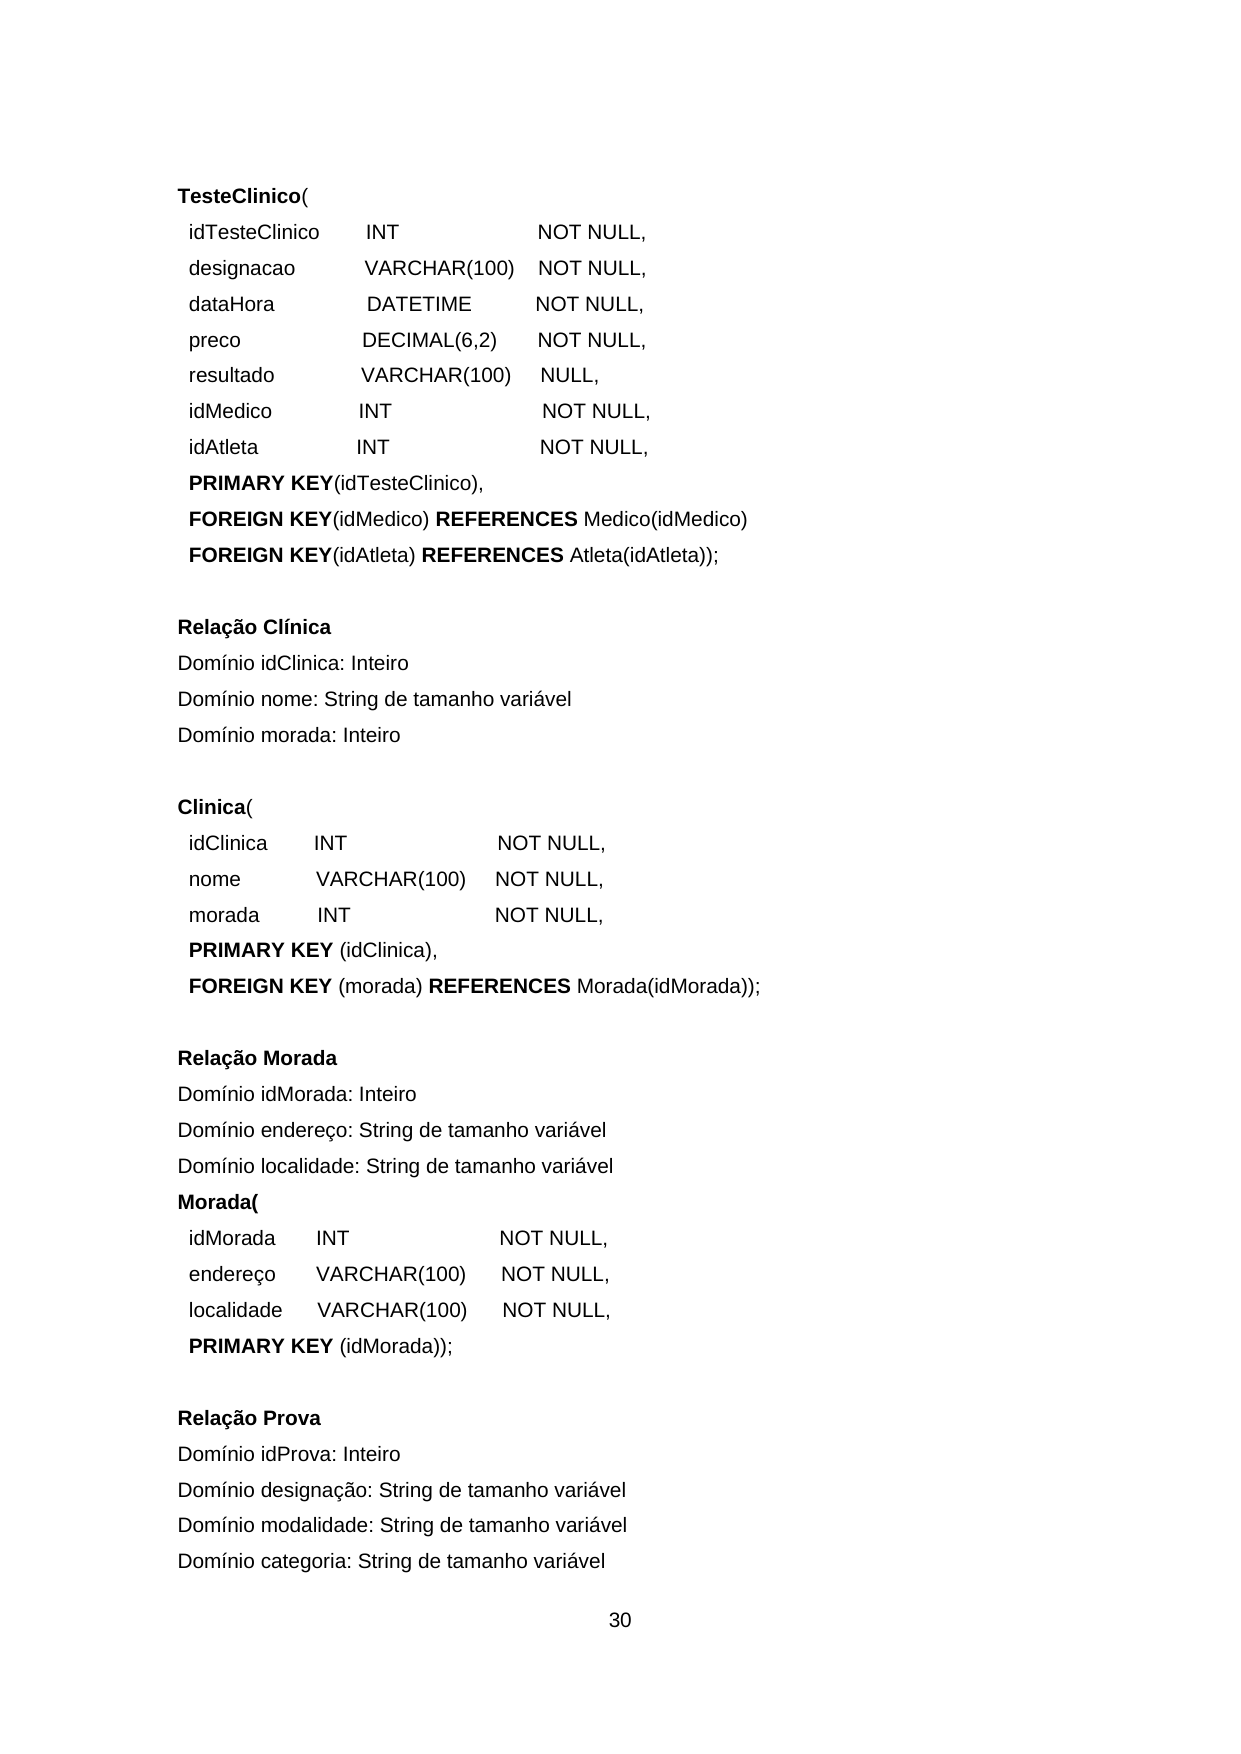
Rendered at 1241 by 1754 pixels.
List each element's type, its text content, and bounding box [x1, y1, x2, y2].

text Relação Clínica [177, 615, 1063, 639]
text preco DECIMAL(6,2) NOT NULL, [177, 327, 1063, 351]
text PRIMARY KEY (idMorada)); [177, 1334, 1063, 1358]
text Clinica( [177, 794, 1063, 818]
text morada INT NOT NULL, [177, 902, 1063, 926]
text FOREIGN KEY(idMedico) REFERENCES Medico(idMedico) [177, 507, 1063, 531]
text idClinica INT NOT NULL, [177, 831, 1063, 854]
text Domínio endereço: String de tamanho variável [177, 1118, 1063, 1142]
text Domínio categoria: String de tamanho variável [177, 1549, 1063, 1573]
text Domínio modalidade: String de tamanho variável [177, 1513, 1063, 1537]
text nome VARCHAR(100) NOT NULL, [177, 866, 1063, 890]
text idMorada INT NOT NULL, [177, 1226, 1063, 1250]
text Morada( [177, 1190, 1063, 1214]
text PRIMARY KEY (idClinica), [177, 938, 1063, 962]
text endereço VARCHAR(100) NOT NULL, [177, 1262, 1063, 1286]
text Domínio idClinica: Inteiro [177, 651, 1063, 675]
text PRIMARY KEY(idTesteClinico), [177, 471, 1063, 495]
text Domínio nome: String de tamanho variável [177, 687, 1063, 711]
text dataHora DATETIME NOT NULL, [177, 291, 1063, 315]
text Relação Morada [177, 1046, 1063, 1070]
text Domínio morada: Inteiro [177, 723, 1063, 747]
text Domínio designação: String de tamanho variável [177, 1477, 1063, 1501]
text idTesteClinico INT NOT NULL, [177, 219, 1063, 243]
text idAtleta INT NOT NULL, [177, 435, 1063, 459]
text TesteClinico( [177, 184, 1063, 208]
text FOREIGN KEY (morada) REFERENCES Morada(idMorada)); [177, 974, 1063, 998]
text idMedico INT NOT NULL, [177, 399, 1063, 423]
text Domínio idMorada: Inteiro [177, 1082, 1063, 1106]
text Domínio localidade: String de tamanho variável [177, 1154, 1063, 1178]
text localidade VARCHAR(100) NOT NULL, [177, 1298, 1063, 1322]
text Domínio idProva: Inteiro [177, 1441, 1063, 1465]
text Relação Prova [177, 1406, 1063, 1429]
text FOREIGN KEY(idAtleta) REFERENCES Atleta(idAtleta)); [177, 543, 1063, 567]
text resultado VARCHAR(100) NULL, [177, 363, 1063, 387]
text designacao VARCHAR(100) NOT NULL, [177, 256, 1063, 279]
